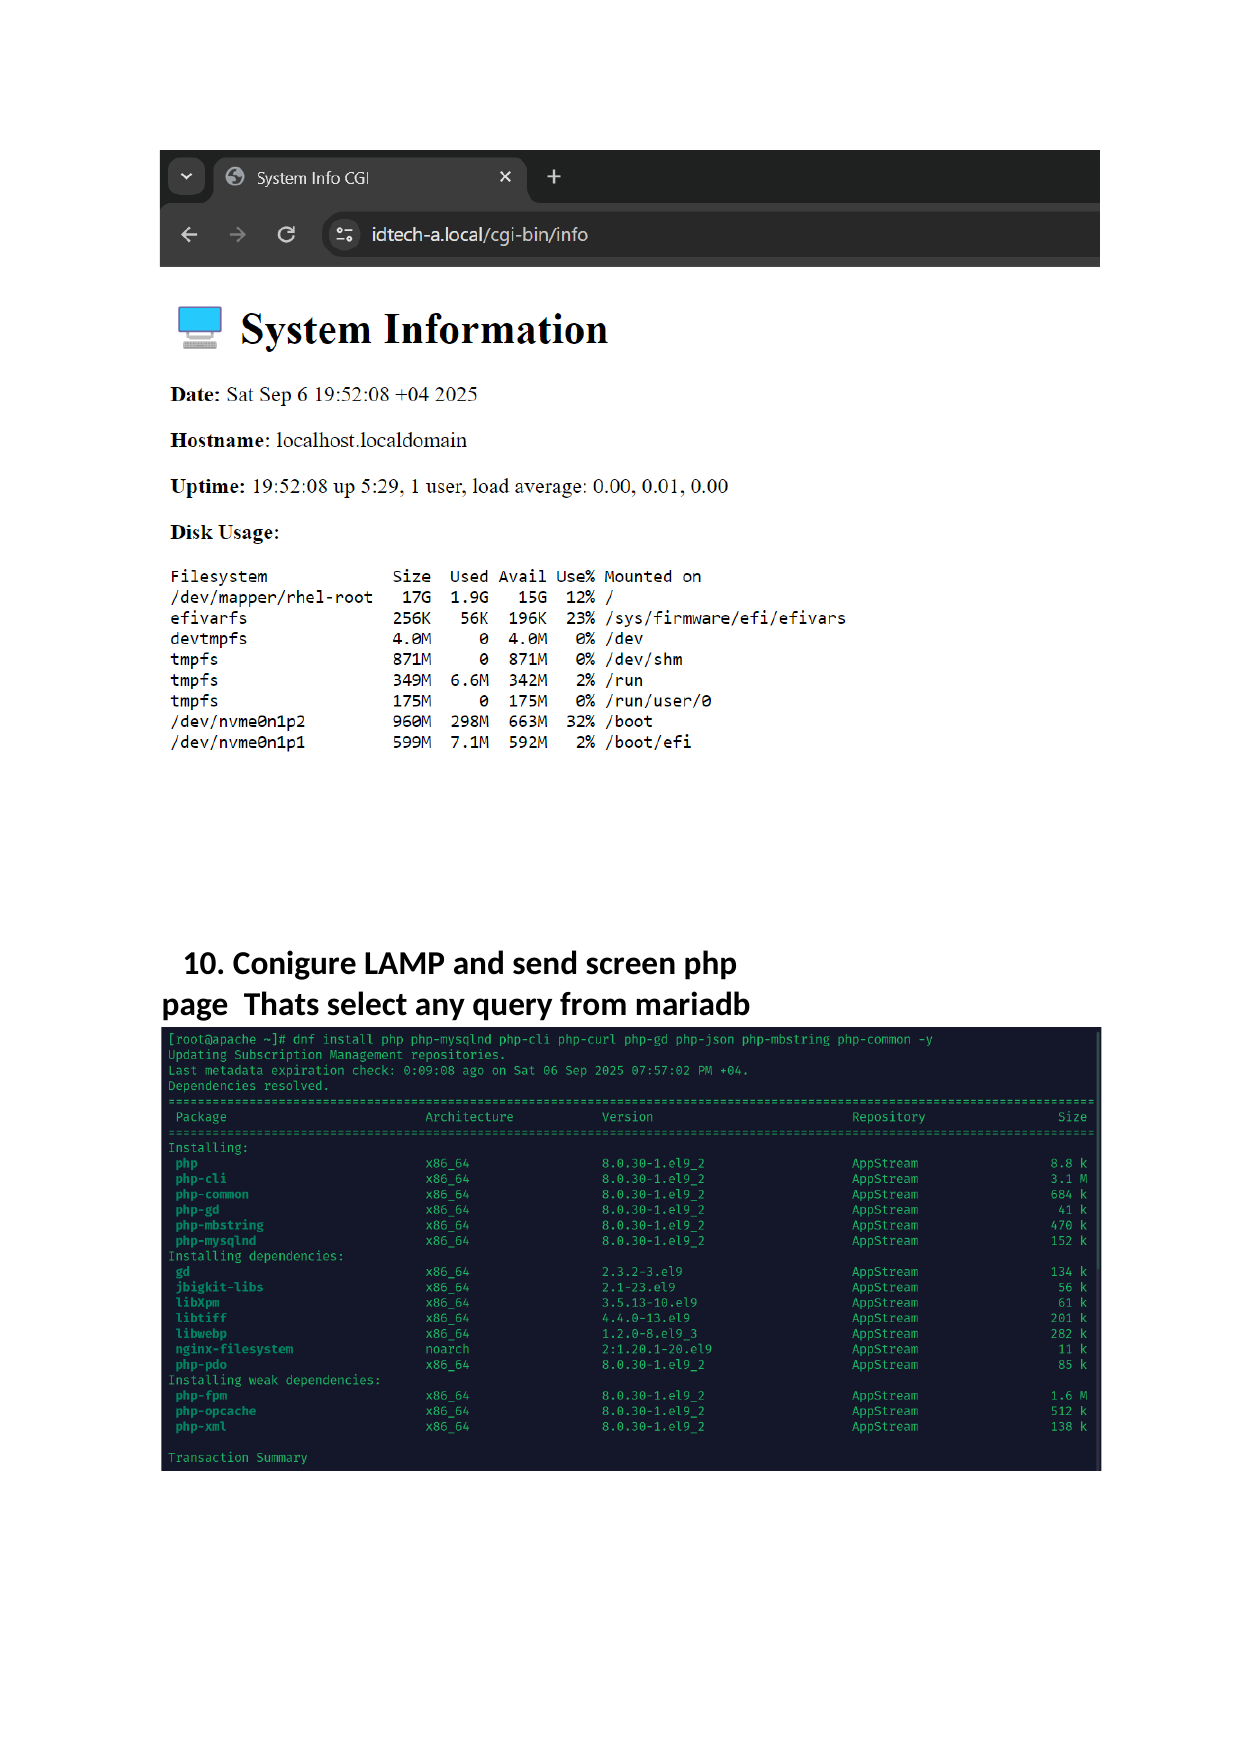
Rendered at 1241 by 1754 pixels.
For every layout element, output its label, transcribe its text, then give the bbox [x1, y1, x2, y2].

text 10. Conigure LAMP and send screen php page Thats select any query from mariadb [161, 942, 759, 1023]
picture [161, 1027, 1102, 1471]
picture [159, 150, 1100, 905]
